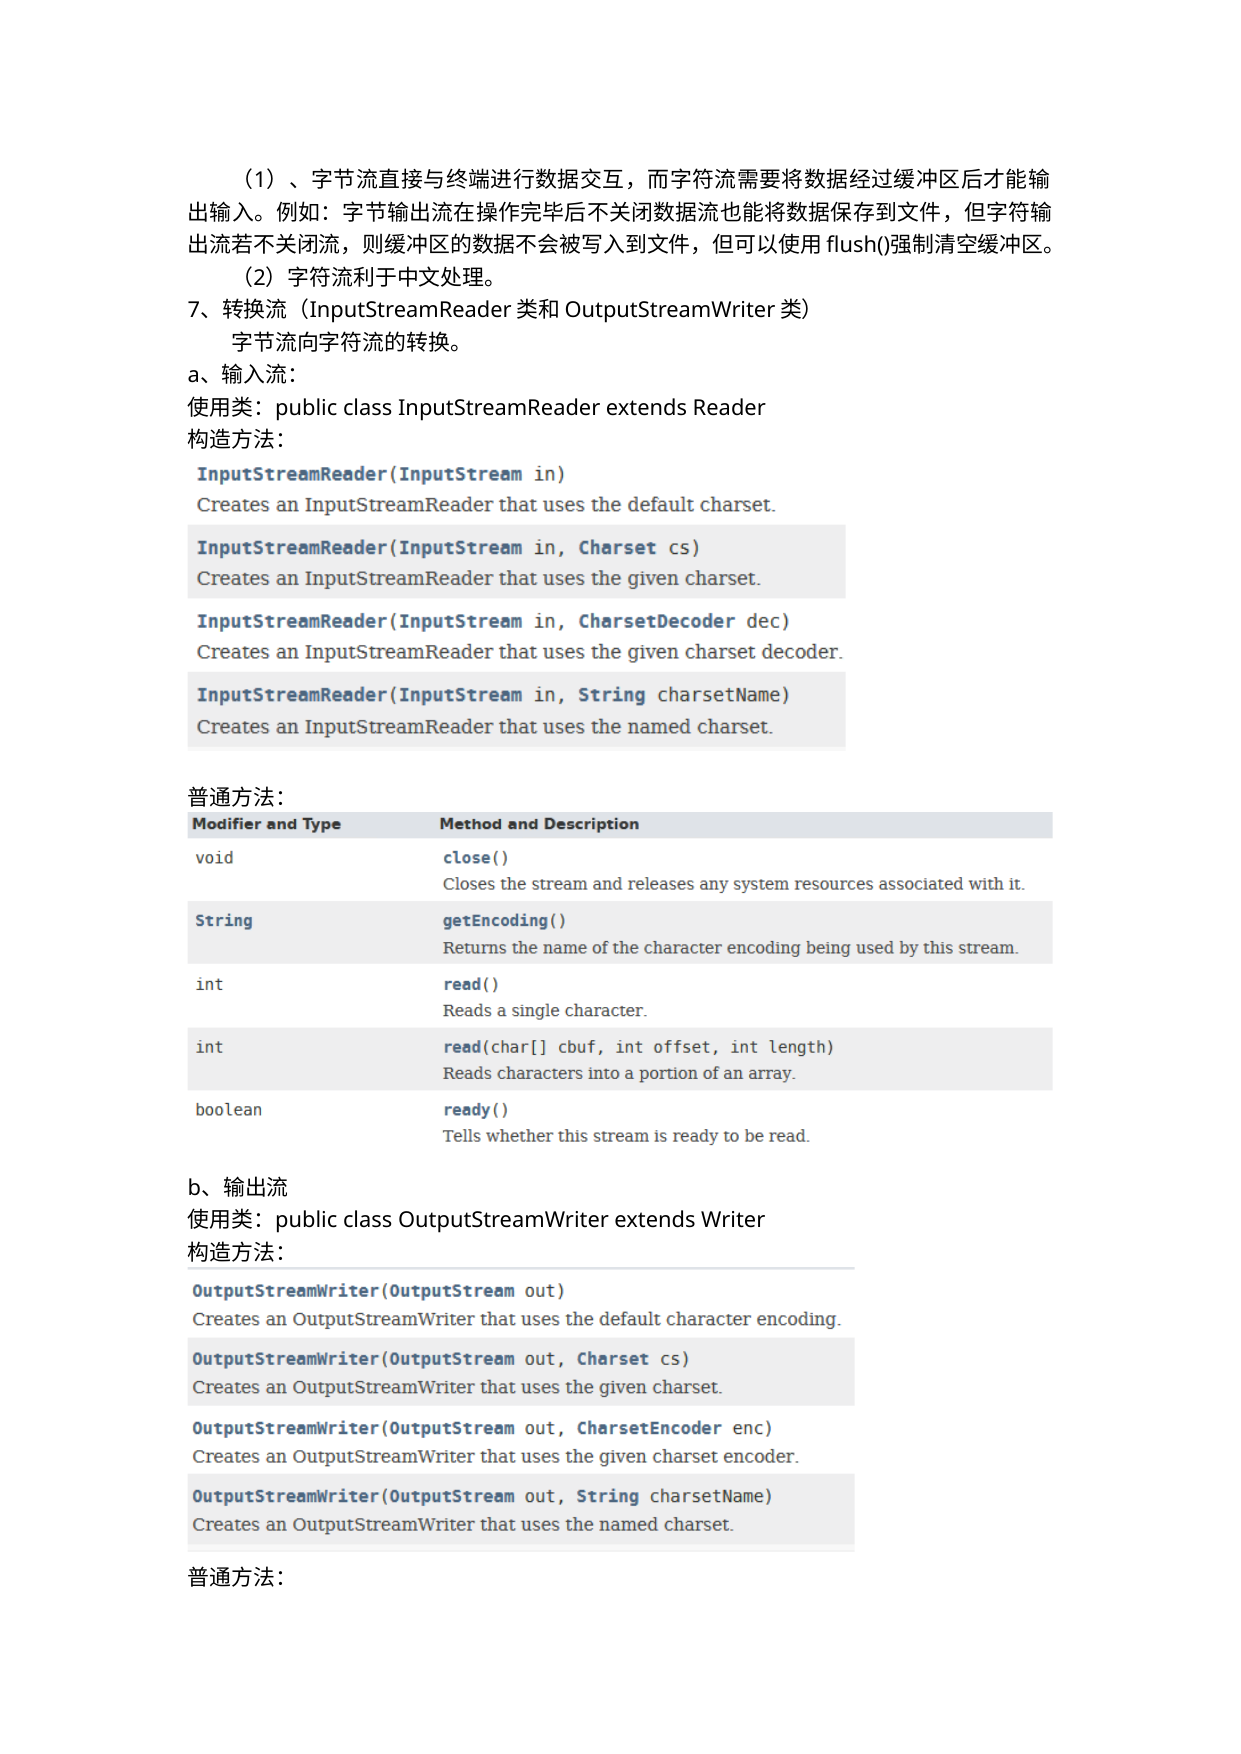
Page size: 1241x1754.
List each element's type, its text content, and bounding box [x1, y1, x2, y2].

text （1）、字节流直接与终端进行数据交互，而字符流需要将数据经过缓冲区后才能输出输入。例如：字节输出流在操作完毕后不关闭数据流也能将数据保存到文件，但字符输出流若不关闭流，则缓冲区的数据不会被写入到文件，但可以使用flush()强制清空缓冲区。 [187, 162, 1053, 259]
text 构造方法： [187, 1234, 1053, 1267]
text 7、转换流（InputStreamReader类和OutputStreamWriter类） [187, 292, 1053, 324]
text 字节流向字符流的转换。 [187, 324, 1053, 357]
picture [187, 1267, 855, 1558]
picture [187, 454, 846, 751]
text a、输入流： [187, 357, 1053, 389]
text 构造方法： [187, 422, 1053, 454]
picture [187, 812, 1053, 1152]
text 使用类：public class OutputStreamWriter extends Writer [187, 1202, 1053, 1234]
text 普通方法： [187, 1559, 1053, 1592]
text b、输出流 [187, 1169, 1053, 1202]
text 使用类：public class InputStreamReader extends Reader [187, 389, 1053, 422]
text （2）字符流利于中文处理。 [187, 259, 1053, 292]
text 普通方法： [187, 779, 1053, 812]
